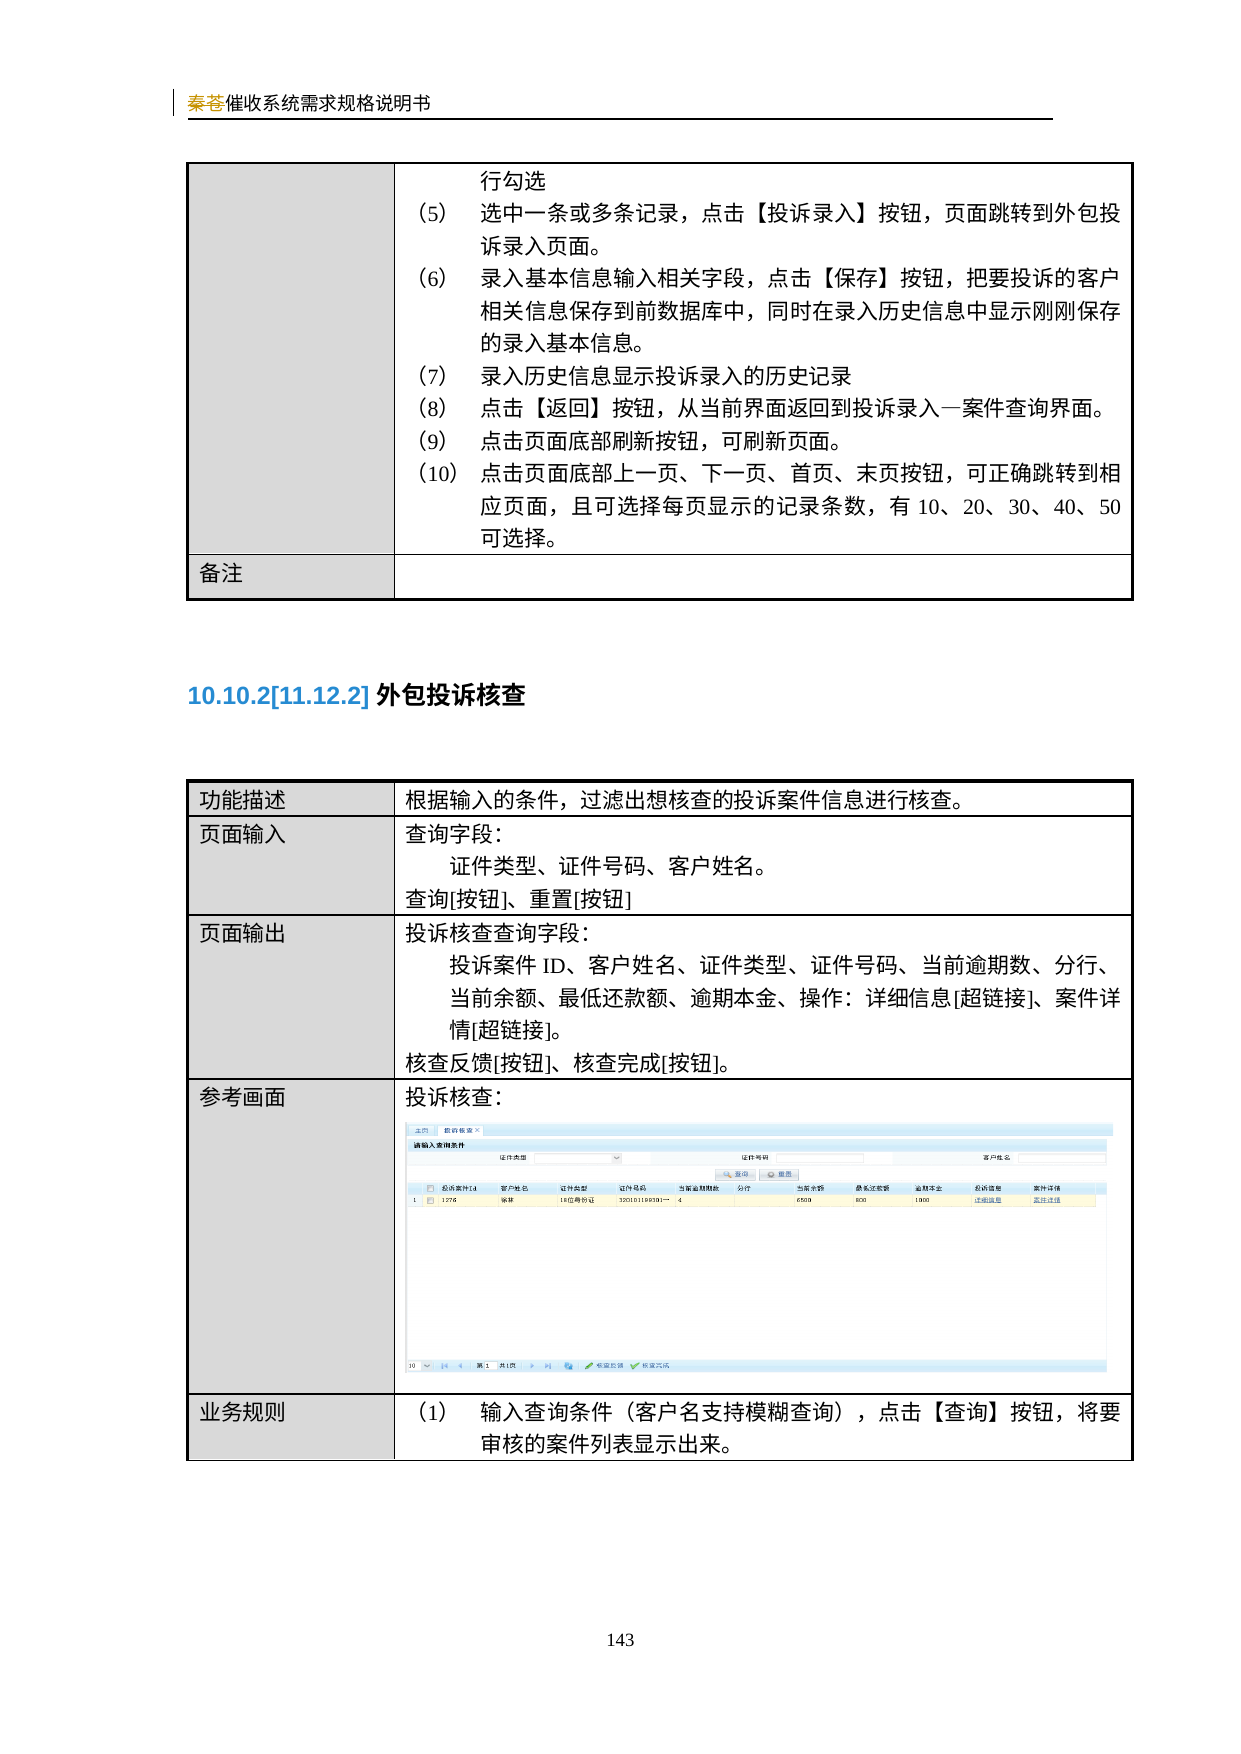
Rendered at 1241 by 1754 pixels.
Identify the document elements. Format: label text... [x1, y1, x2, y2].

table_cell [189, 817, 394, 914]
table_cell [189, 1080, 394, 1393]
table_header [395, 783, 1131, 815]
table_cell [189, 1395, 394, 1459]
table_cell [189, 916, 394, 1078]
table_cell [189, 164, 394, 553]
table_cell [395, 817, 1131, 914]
picture [405, 1122, 1114, 1373]
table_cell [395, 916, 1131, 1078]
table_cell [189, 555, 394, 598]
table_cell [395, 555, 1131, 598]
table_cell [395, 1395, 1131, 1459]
subtitle 外包投诉核查 [187, 661, 1053, 726]
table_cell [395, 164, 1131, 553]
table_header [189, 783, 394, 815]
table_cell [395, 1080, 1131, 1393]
